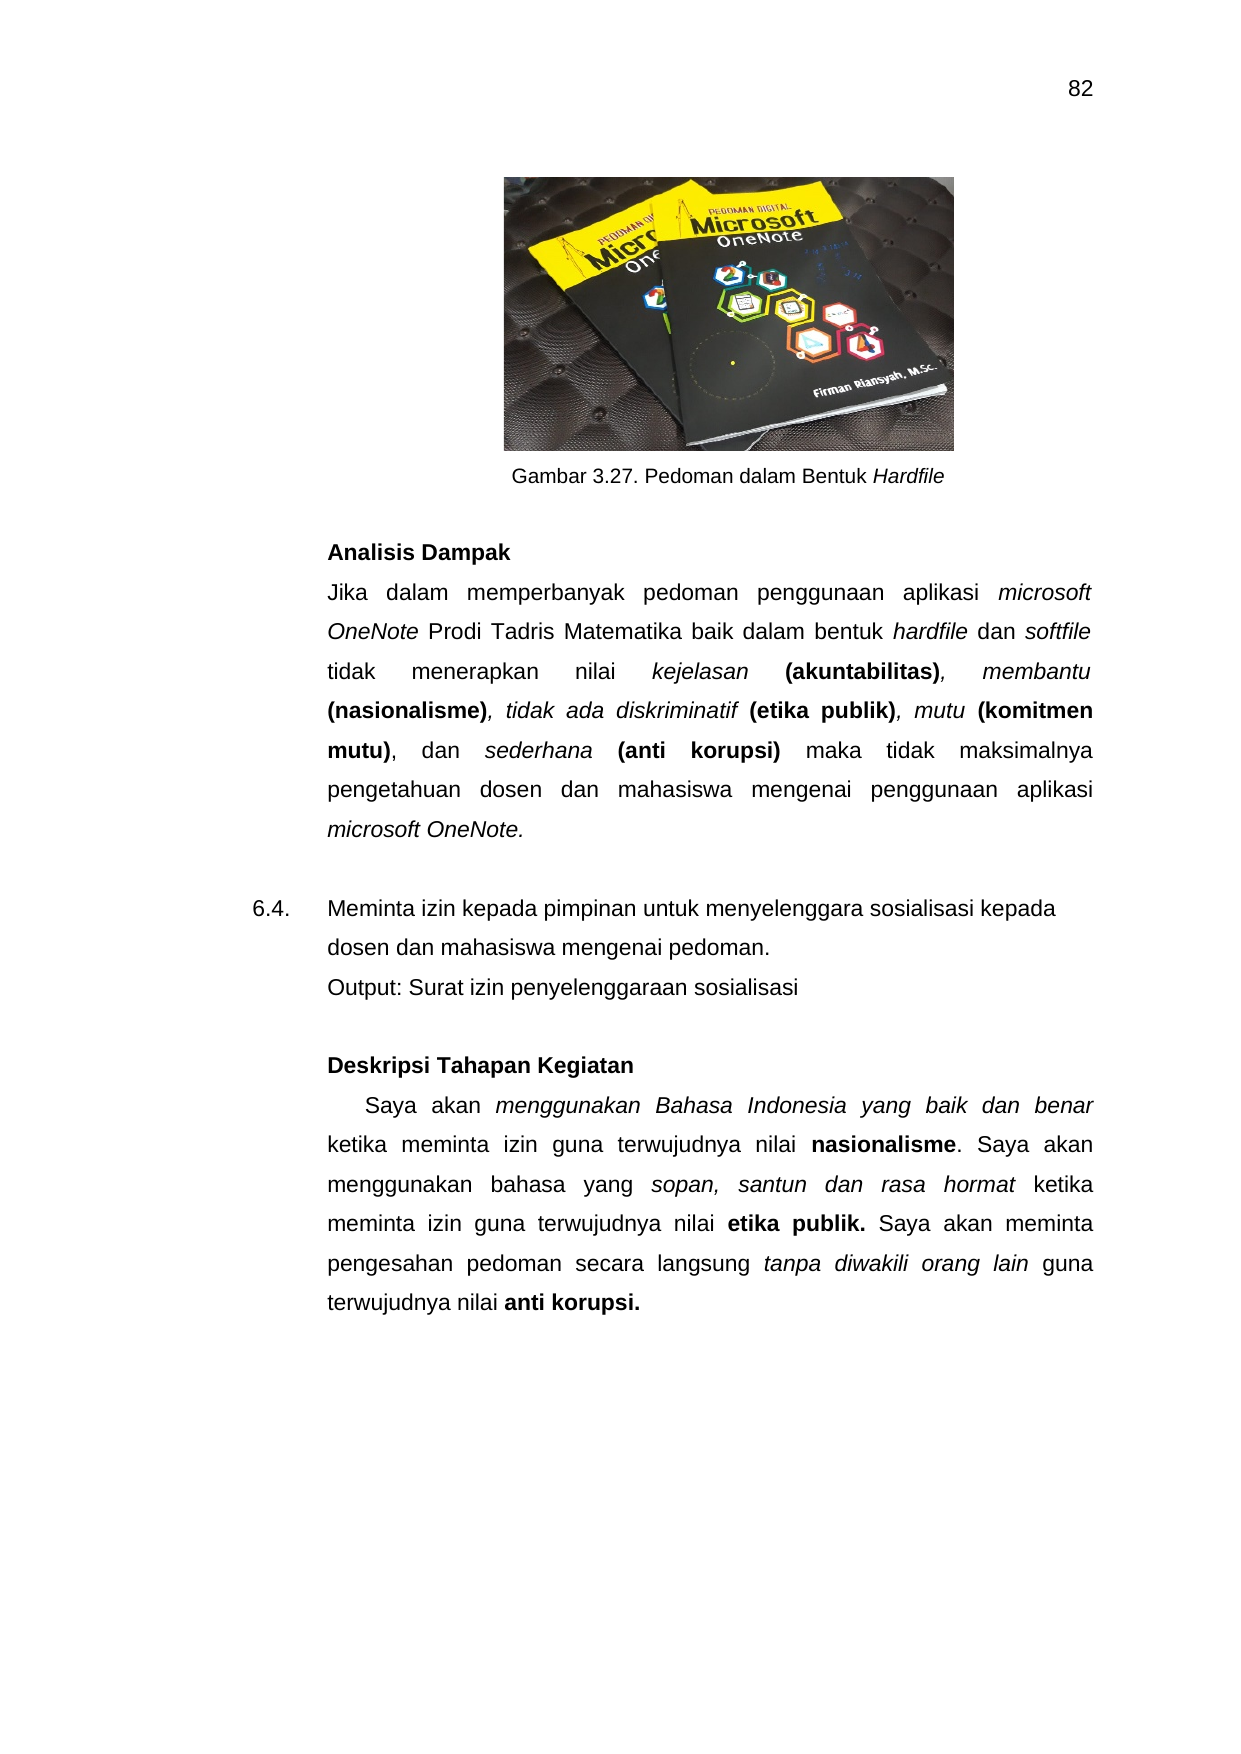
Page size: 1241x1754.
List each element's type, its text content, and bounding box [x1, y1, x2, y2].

list Analisis Dampak [289, 539, 1093, 566]
text Saya akan menggunakan Bahasa Indonesia yang baik dan benar ketika meminta izin guna terwujudnya nilai nasionalisme. Saya akan menggunakan bahasa yang sopan, santun dan rasa hormat ketika meminta izin guna terwujudnya nilai etika publik. Saya akan meminta pengesahan pedoman secara langsung tanpa diwakili orang lain guna terwujudnya nilai anti korupsi. [327, 1092, 1093, 1316]
list dosen dan mahasiswa mengenai pedoman. [289, 934, 1093, 960]
text Jika dalam memperbanyak pedoman penggunaan aplikasi microsoft OneNote Prodi Tadris Matematika baik dalam bentuk hardfile dan softfile tidak menerapkan nilai kejelasan (akuntabilitas), membantu (nasionalisme), tidak ada diskriminatif (etika publik), mutu (komitmen mutu), dan sederhana (anti korupsi) maka tidak maksimalnya pengetahuan dosen dan mahasiswa mengenai penggunaan aplikasi microsoft OneNote. [327, 579, 1093, 842]
list Gambar 3.27. Pedoman dalam Bentuk Hardfile [364, 464, 1093, 488]
list Output: Surat izin penyelenggaraan sosialisasi [289, 973, 1093, 1000]
list Deskripsi Tahapan Kegiatan [289, 1052, 1093, 1079]
picture [503, 177, 954, 451]
list Meminta izin kepada pimpinan untuk menyelenggara sosialisasi kepada [252, 894, 1093, 921]
